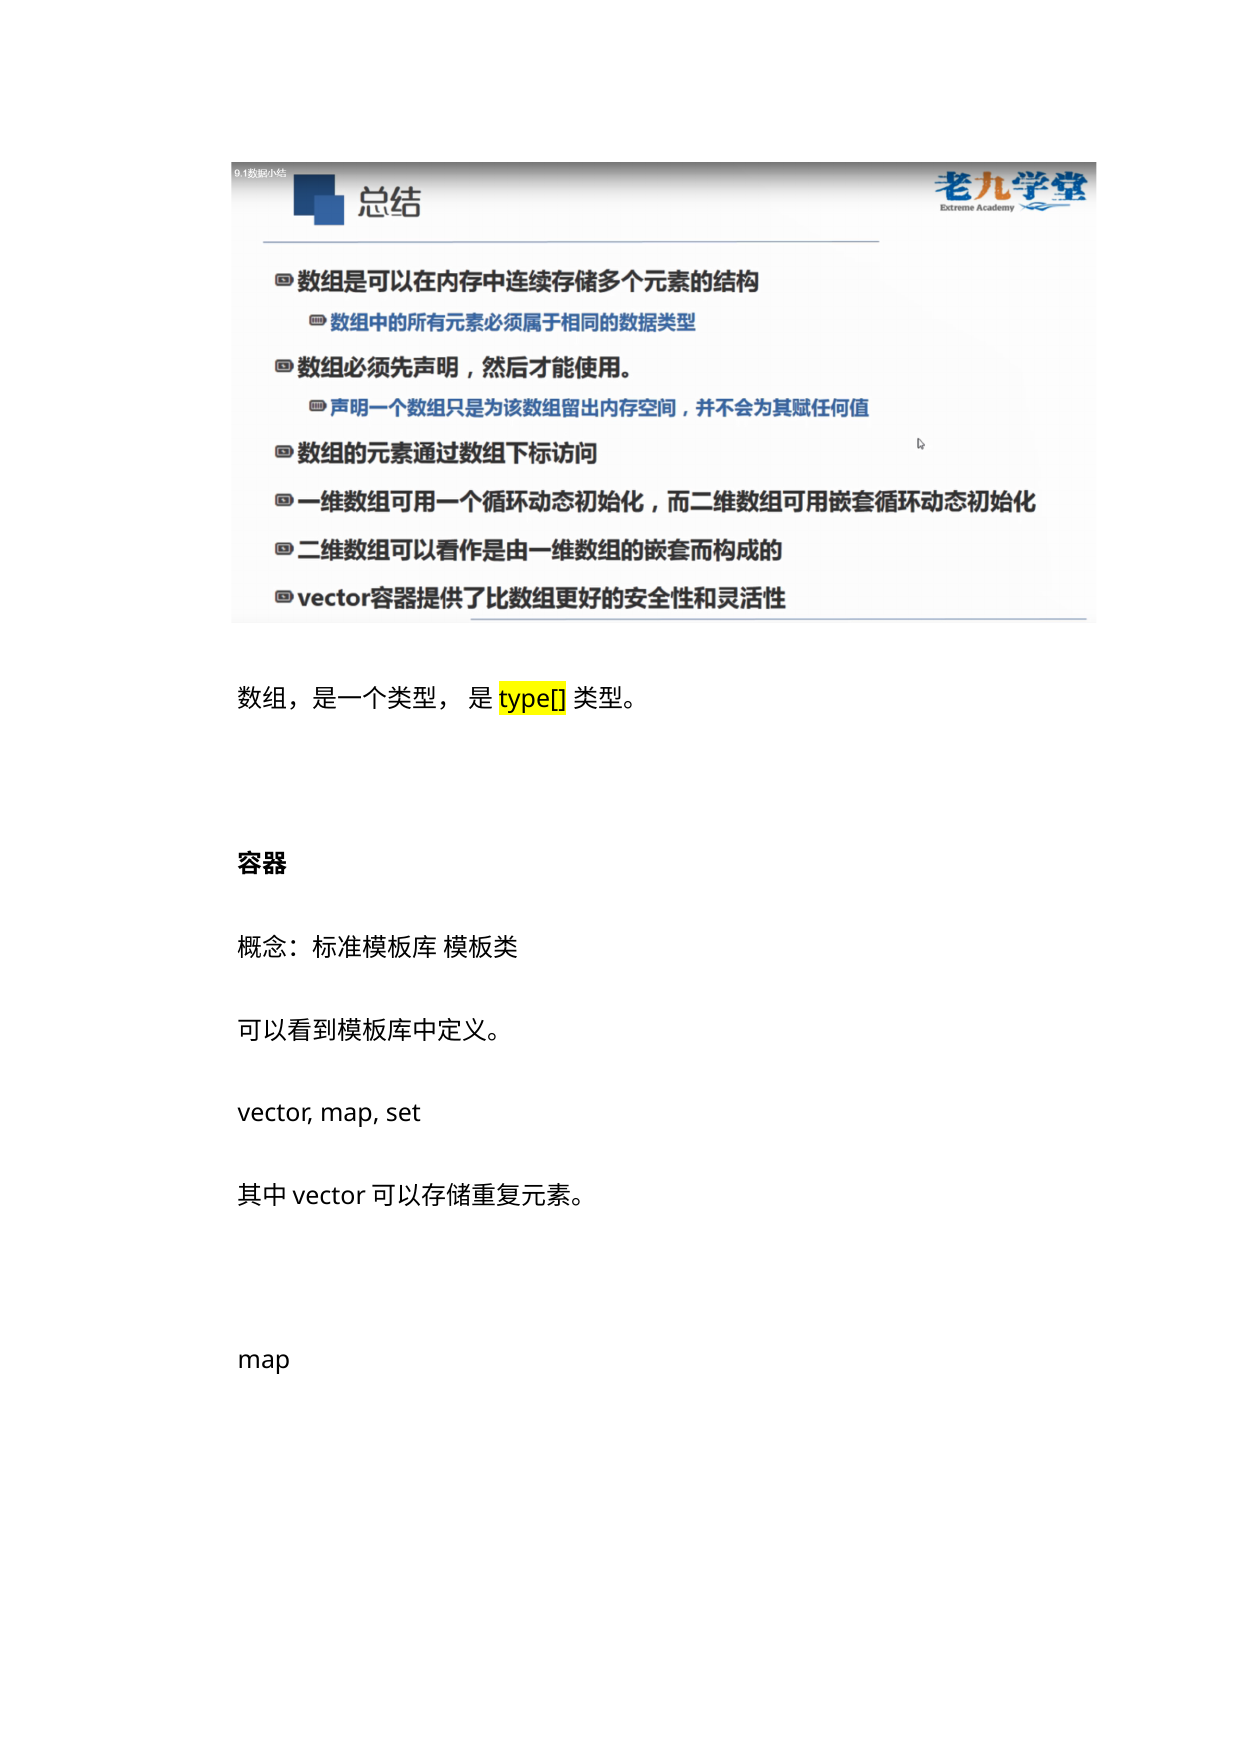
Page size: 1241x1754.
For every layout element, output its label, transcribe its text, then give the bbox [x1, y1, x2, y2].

text 概念：标准模板库 模板类 [187, 913, 1053, 978]
text 容器 [187, 829, 1053, 894]
text 其中vector可以存储重复元素。 [187, 1161, 1053, 1226]
text 可以看到模板库中定义。 [187, 996, 1053, 1061]
picture [231, 162, 1097, 623]
text 数组，是一个类型， 是 type[] 类型。 [187, 664, 1053, 729]
text map [187, 1326, 1053, 1391]
text vector, map, set [187, 1079, 1053, 1144]
